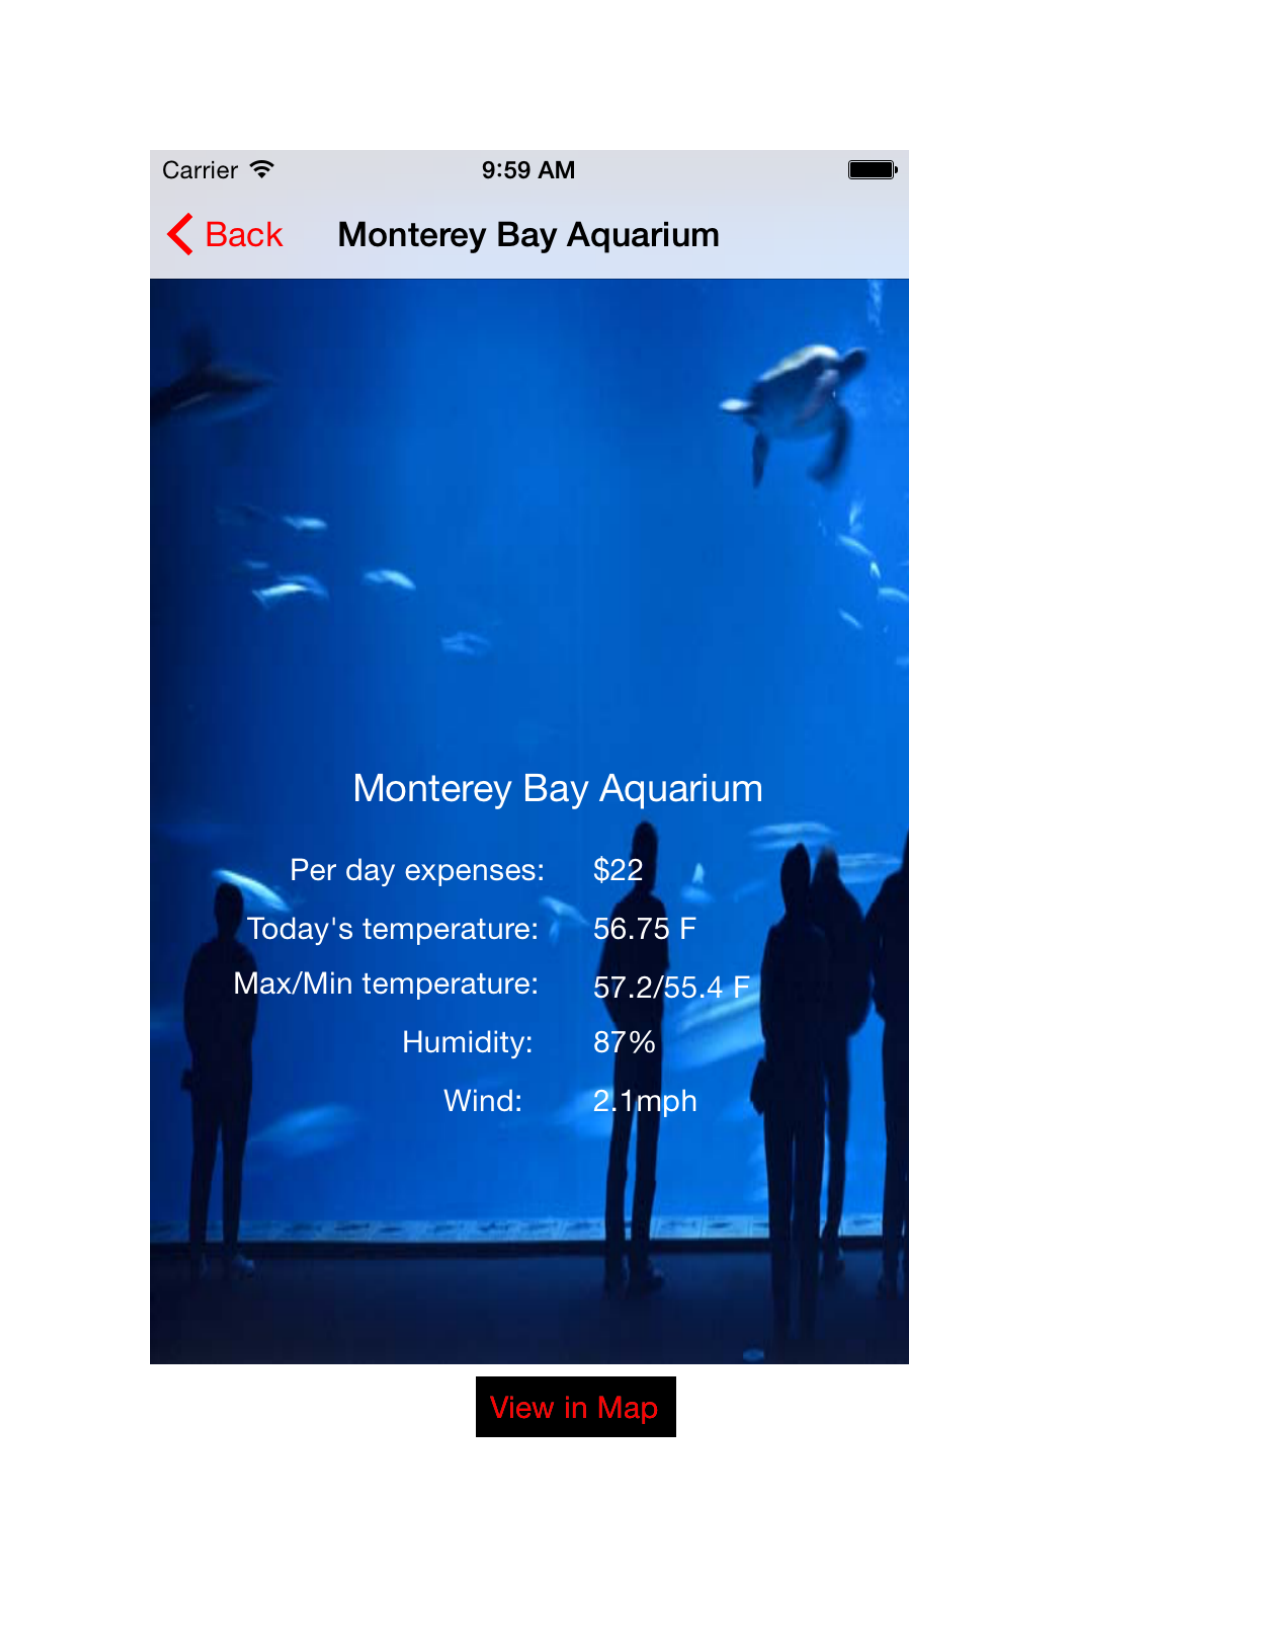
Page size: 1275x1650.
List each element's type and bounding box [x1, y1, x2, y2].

picture [150, 150, 909, 1500]
